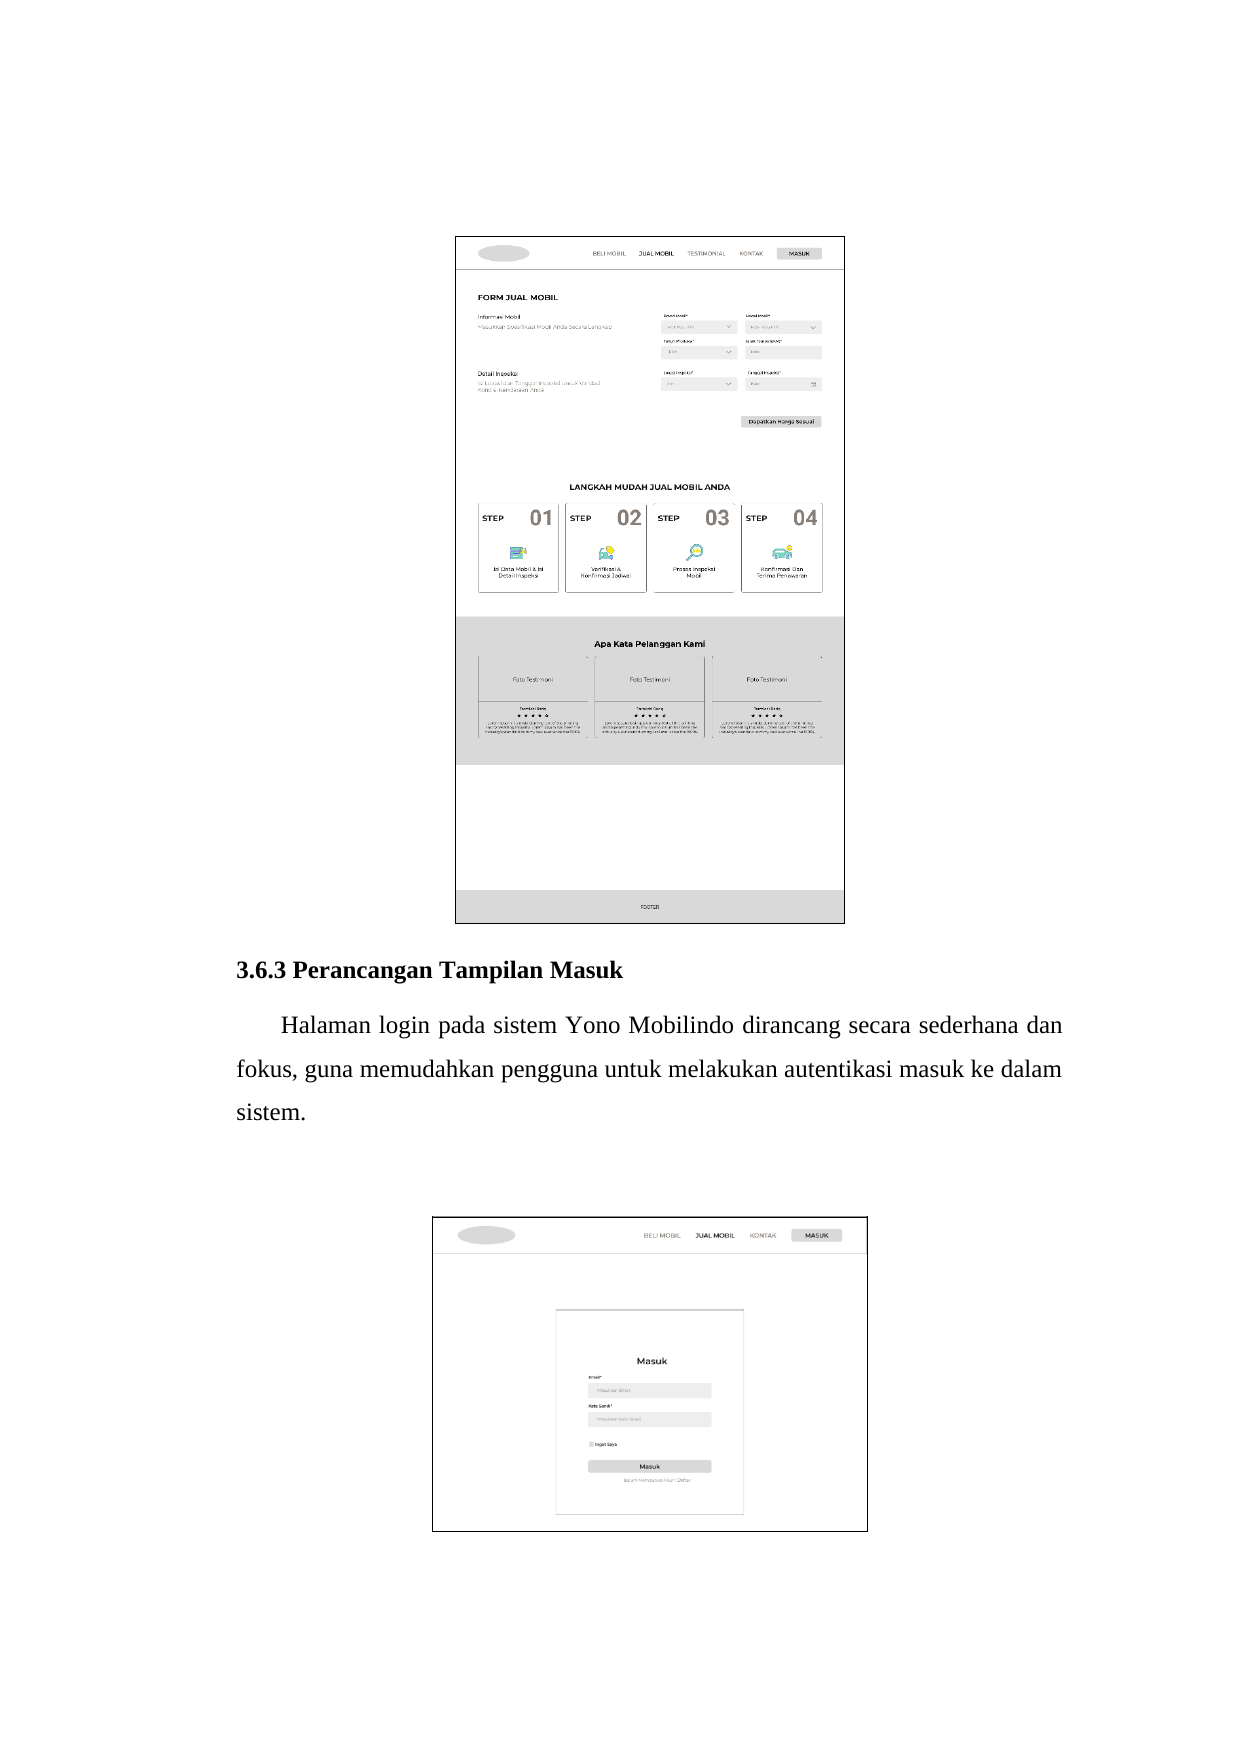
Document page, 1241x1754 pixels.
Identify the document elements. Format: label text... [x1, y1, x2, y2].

picture [433, 1218, 867, 1531]
picture [456, 237, 844, 923]
subtitle 3.6.3 Perancangan Tampilan Masuk [236, 955, 1063, 984]
text Halaman login pada sistem Yono Mobilindo dirancang secara sederhana dan fokus, guna memudahkan pengguna untuk melakukan autentikasi masuk ke dalam sistem. [236, 1011, 1063, 1126]
